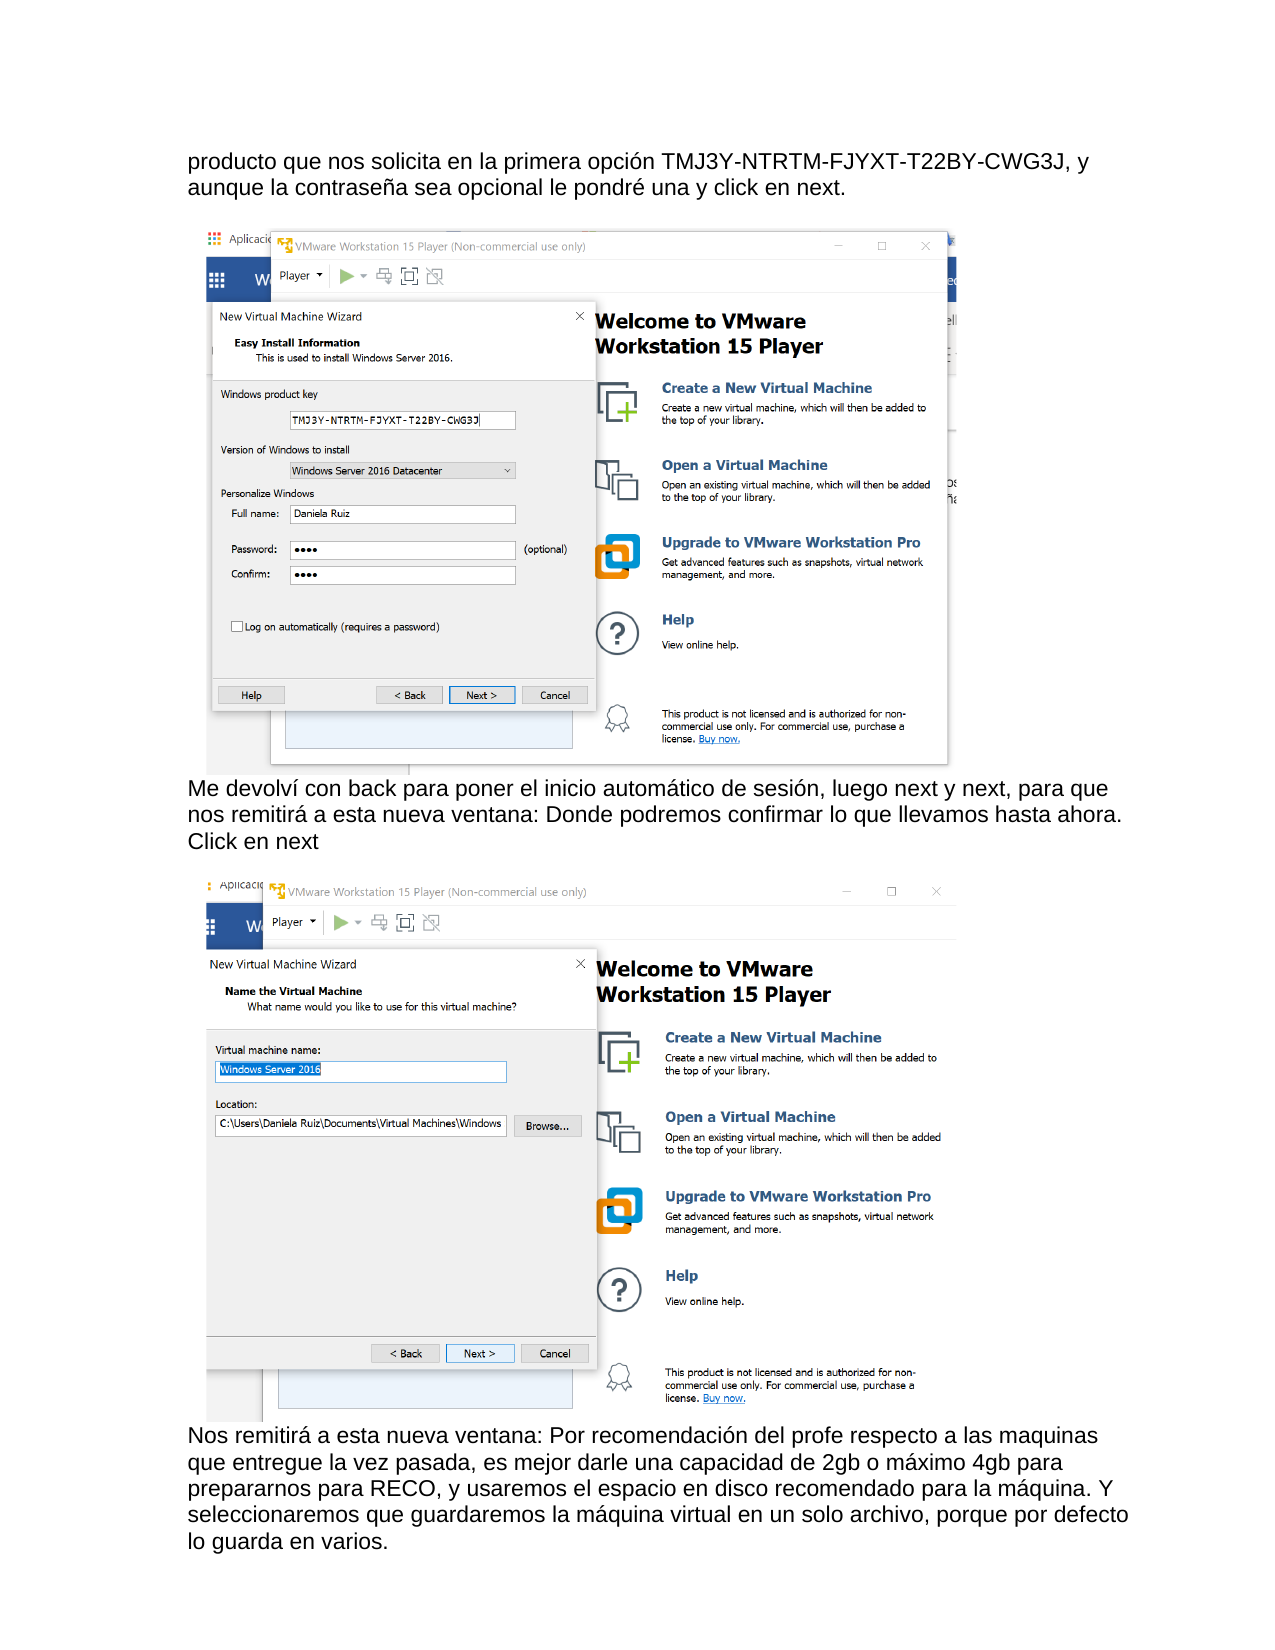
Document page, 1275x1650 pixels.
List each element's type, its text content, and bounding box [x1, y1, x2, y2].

text Me devolví con back para poner el inicio automático de sesión, luego next y next, para que nos remitirá a esta nueva ventana: Donde podremos confirmar lo que llevamos hasta ahora. Click en next [187, 775, 1133, 854]
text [187, 148, 1133, 201]
text Nos remitirá a esta nueva ventana: Por recomendación del profe respecto a las maquinas que entregue la vez pasada, es mejor darle una capacidad de 2gb o máximo 4gb para prepararnos para RECO, y usaremos el espacio en disco recomendado para la máquina. Y seleccionaremos que guardaremos la máquina virtual en un solo archivo, porque por defecto lo guarda en varios. [187, 1422, 1133, 1554]
